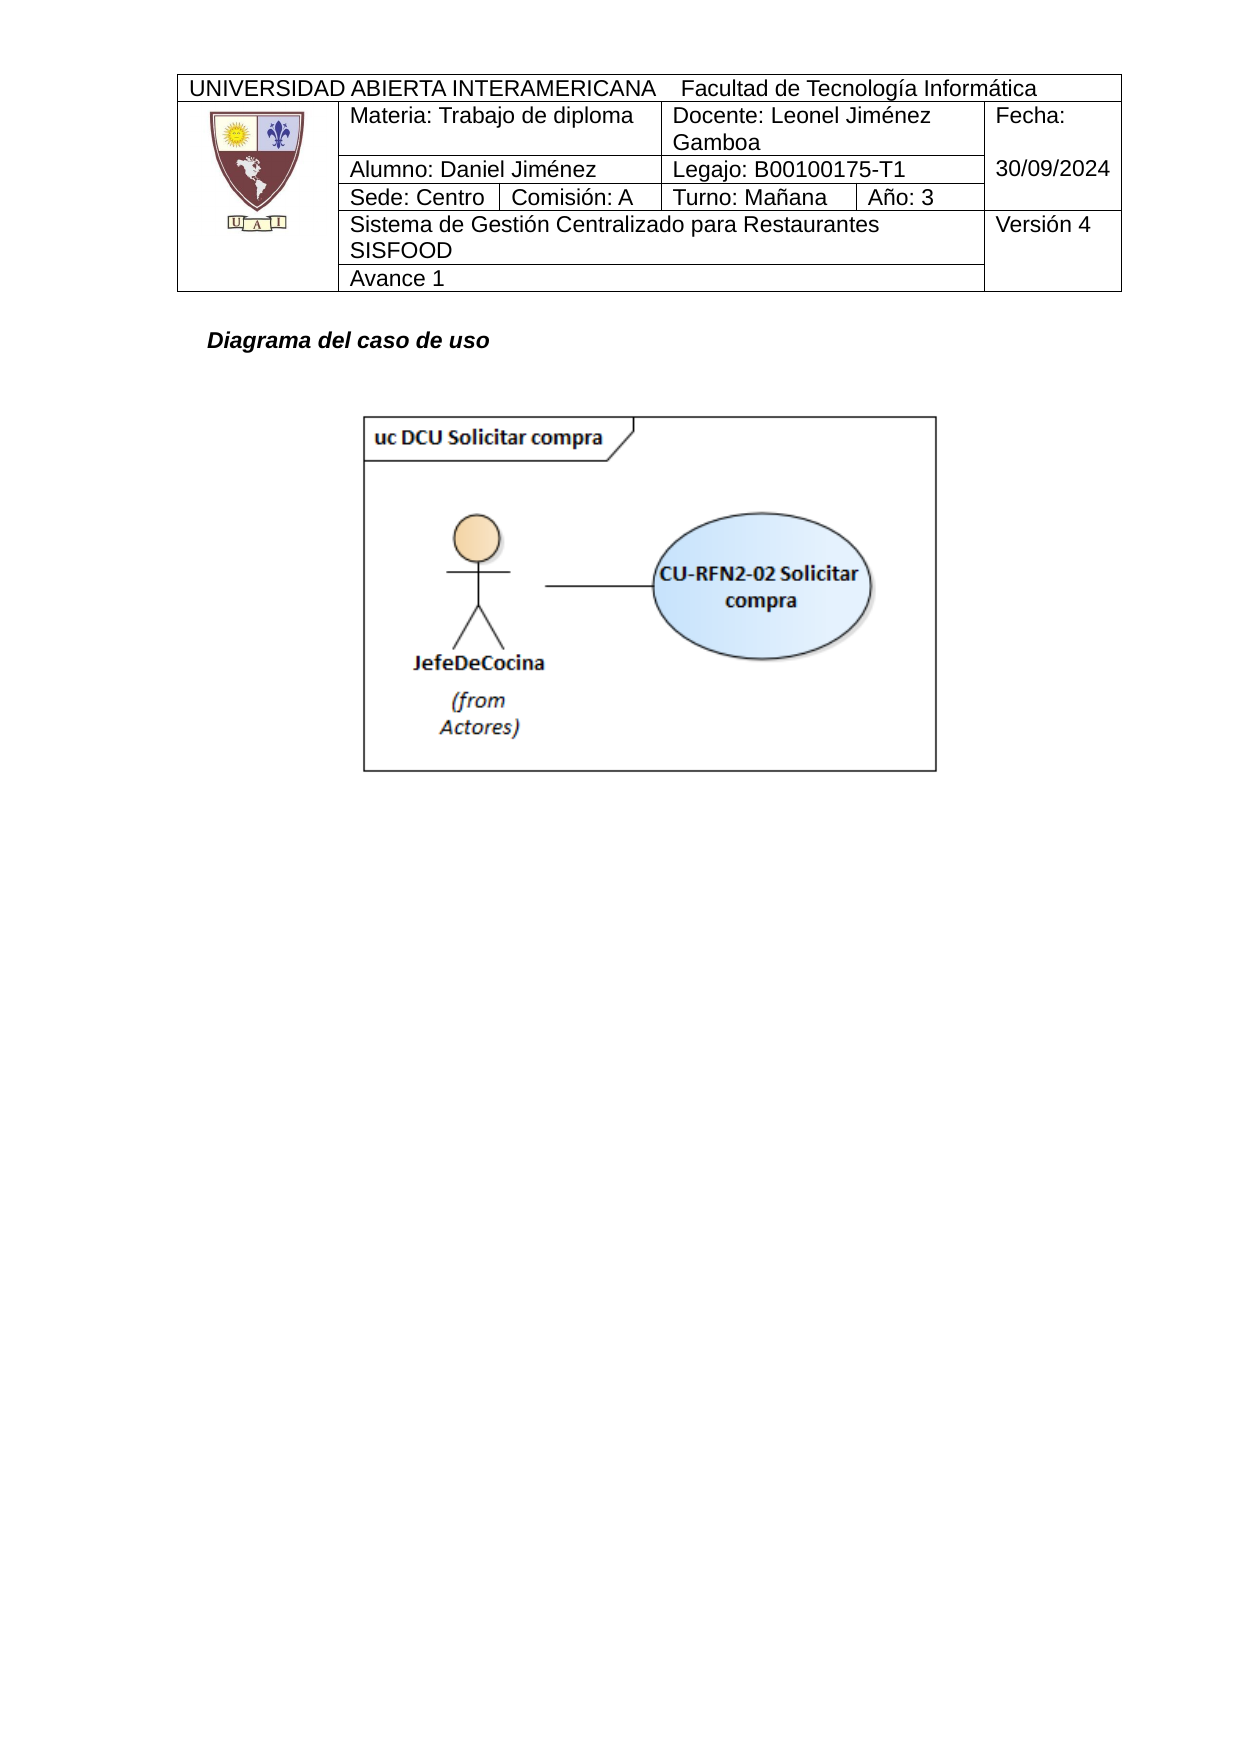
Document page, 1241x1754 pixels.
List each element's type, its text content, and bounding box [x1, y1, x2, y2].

picture [188, 102, 327, 236]
subtitle Diagrama del caso de uso [207, 327, 1122, 353]
picture [352, 404, 948, 783]
